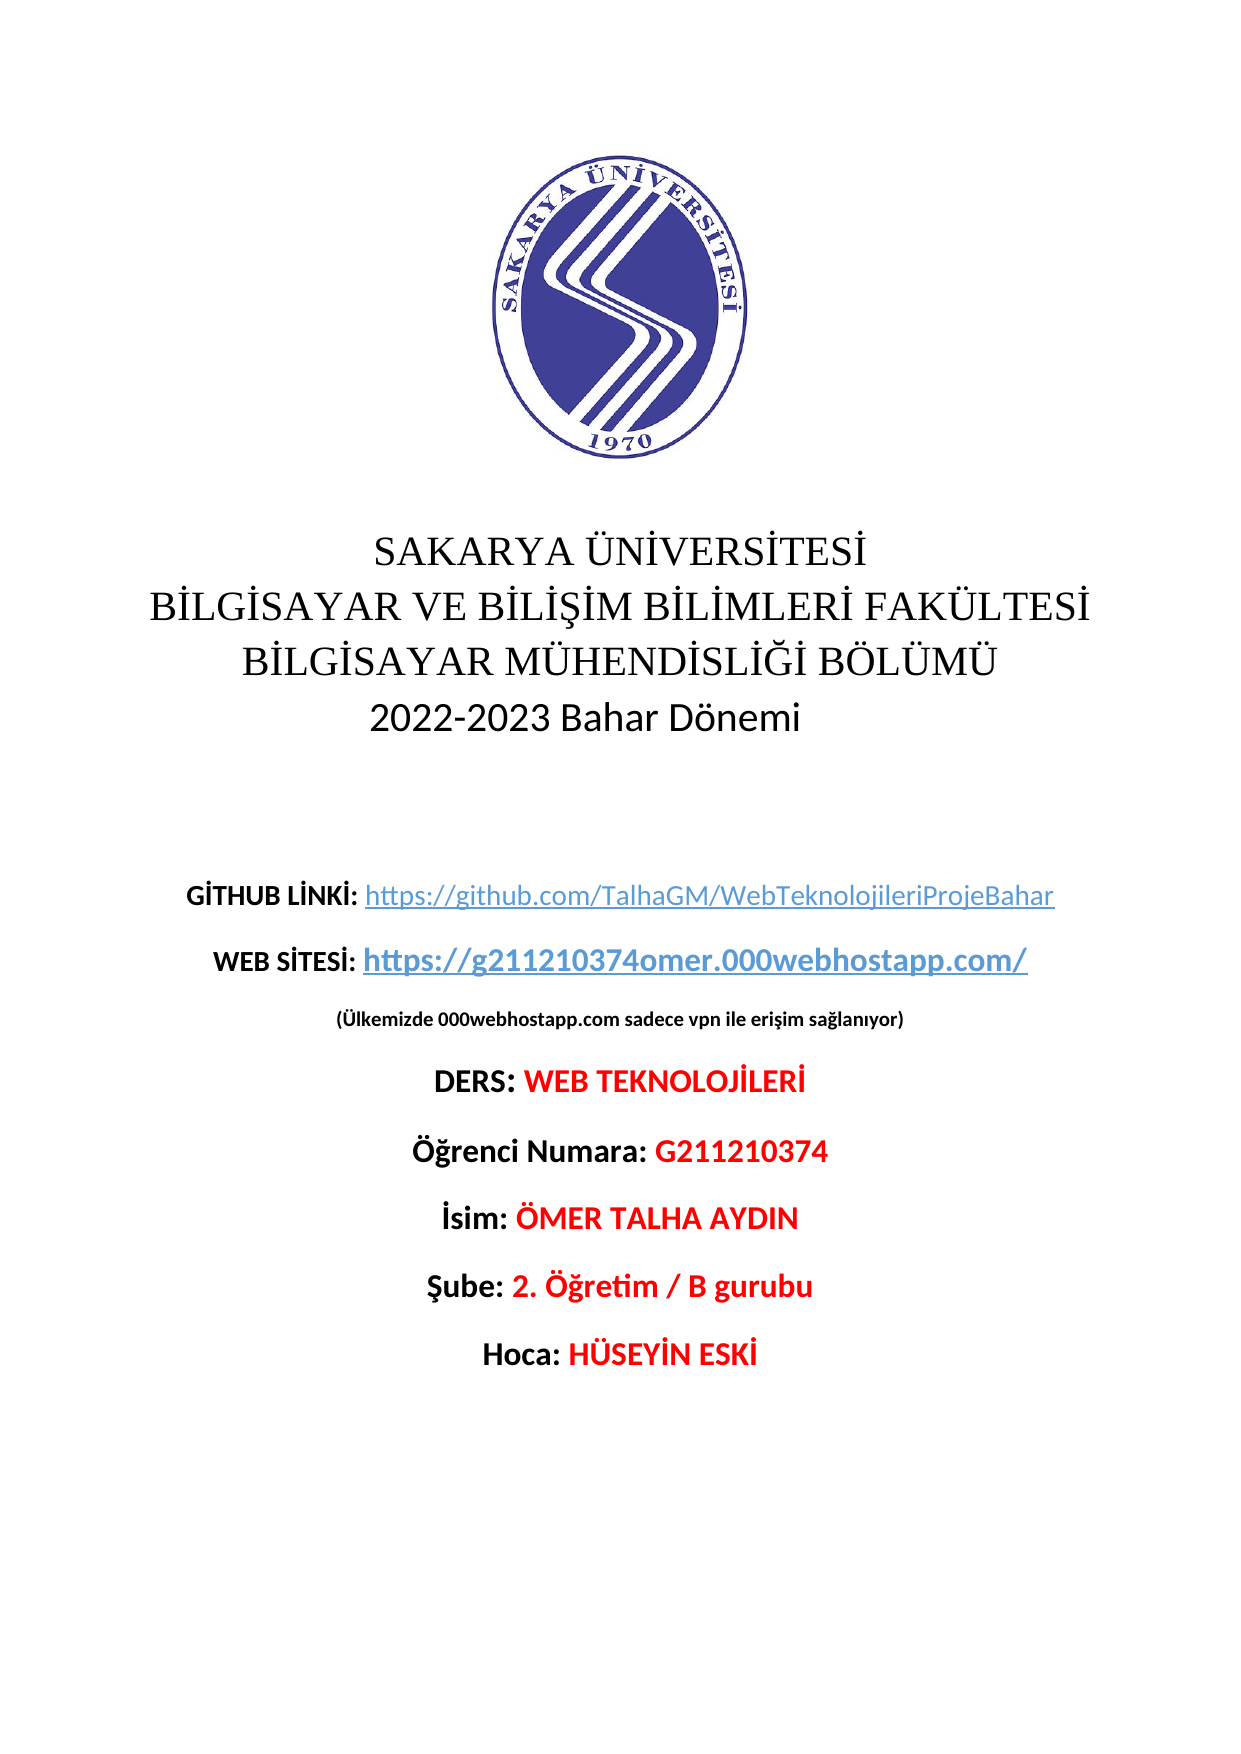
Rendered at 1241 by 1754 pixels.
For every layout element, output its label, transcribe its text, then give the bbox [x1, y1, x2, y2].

text Şube: 2. Öğretim / B gurubu [148, 1265, 1093, 1306]
picture [487, 147, 753, 467]
text (Ülkemizde 000webhostapp.com sadece vpn ile erişim sağlanıyor) [148, 1006, 1093, 1032]
text Öğrenci Numara: G211210374 [148, 1130, 1093, 1170]
text GİTHUB LİNKİ: https://github.com/TalhaGM/WebTeknolojileriProjeBahar [148, 877, 1093, 912]
text DERS: WEB TEKNOLOJİLERİ [148, 1056, 1093, 1102]
text Hoca: HÜSEYİN ESKİ [148, 1332, 1093, 1373]
text WEB SİTESİ: https://g211210374omer.000webhostapp.com/ [148, 938, 1093, 979]
subtitle BİLGİSAYAR MÜHENDİSLİĞİ BÖLÜMÜ [148, 636, 1093, 684]
subtitle SAKARYA ÜNİVERSİTESİ [148, 526, 1093, 574]
subtitle BİLGİSAYAR VE BİLİŞİM BİLİMLERİ FAKÜLTESİ [148, 581, 1093, 629]
text İsim: ÖMER TALHA AYDIN [148, 1197, 1093, 1238]
text 2022-2023 Bahar Dönemi [148, 691, 1093, 742]
